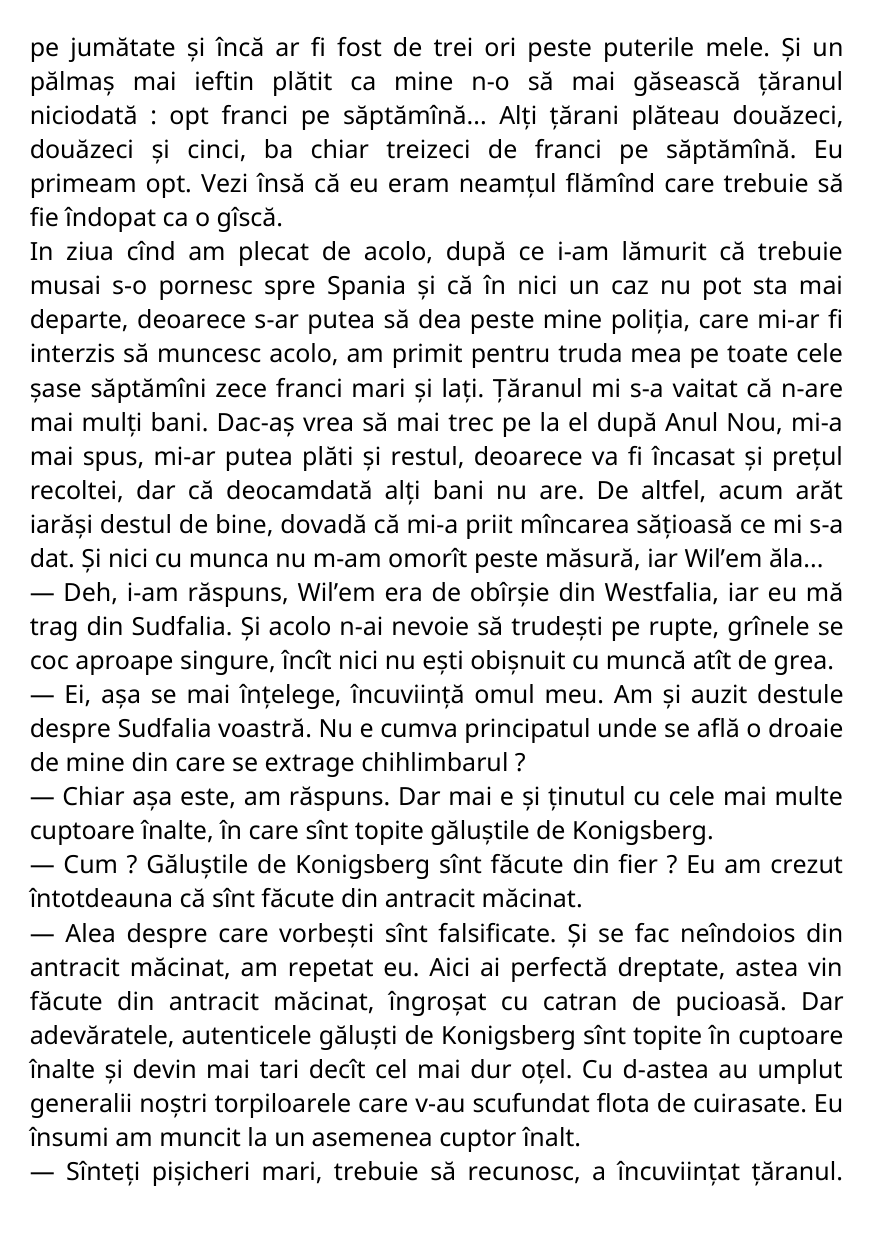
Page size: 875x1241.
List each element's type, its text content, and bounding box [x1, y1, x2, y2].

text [29, 29, 844, 234]
text In ziua cînd am plecat de acolo, după ce i-am lămurit că trebuie musai s-o pornesc spre Spania şi că în nici un caz nu pot sta mai departe, deoarece s-ar putea să dea peste mine poliţia, care mi-ar fi interzis să muncesc acolo, am primit pentru truda mea pe toate cele şase săptămîni zece franci mari şi laţi. Ţăranul mi s-a vaitat că n-are mai mulţi bani. Dac-aş vrea să mai trec pe la el după Anul Nou, mi-a mai spus, mi-ar putea plăti şi restul, deoarece va fi încasat şi preţul recoltei, dar că deocamdată alţi bani nu are. De altfel, acum arăt iarăşi destul de bine, dovadă că mi-a priit mîncarea săţioasă ce mi s-a dat. Şi nici cu munca nu m-am omorît peste măsură, iar Wil’em ăla... [29, 234, 844, 574]
text — Chiar aşa este, am răspuns. Dar mai e şi ţinutul cu cele mai multe cuptoare înalte, în care sînt topite găluştile de Konigsberg. [29, 779, 844, 847]
text — Ei, aşa se mai înţelege, încuviinţă omul meu. Am şi auzit destule despre Sudfalia voastră. Nu e cumva principatul unde se află o droaie de mine din care se extrage chihlimbarul ? [29, 677, 844, 779]
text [29, 1154, 844, 1188]
text — Alea despre care vorbeşti sînt falsificate. Şi se fac neîndoios din antracit măcinat, am repetat eu. Aici ai perfectă dreptate, astea vin făcute din antracit măcinat, îngroşat cu catran de pucioasă. Dar adevăratele, autenticele găluşti de Konigsberg sînt topite în cuptoare înalte şi devin mai tari decît cel mai dur oţel. Cu d-astea au umplut generalii noştri torpiloarele care v-au scufundat flota de cuirasate. Eu însumi am muncit la un asemenea cuptor înalt. [29, 915, 844, 1154]
text — Cum ? Găluştile de Konigsberg sînt făcute din fier ? Eu am crezut întotdeauna că sînt făcute din antracit măcinat. [29, 847, 844, 915]
text — Deh, i-am răspuns, Wil’em era de obîrşie din Westfalia, iar eu mă trag din Sudfalia. Şi acolo n-ai nevoie să trudeşti pe rupte, grînele se coc aproape singure, încît nici nu eşti obişnuit cu muncă atît de grea. [29, 574, 844, 677]
